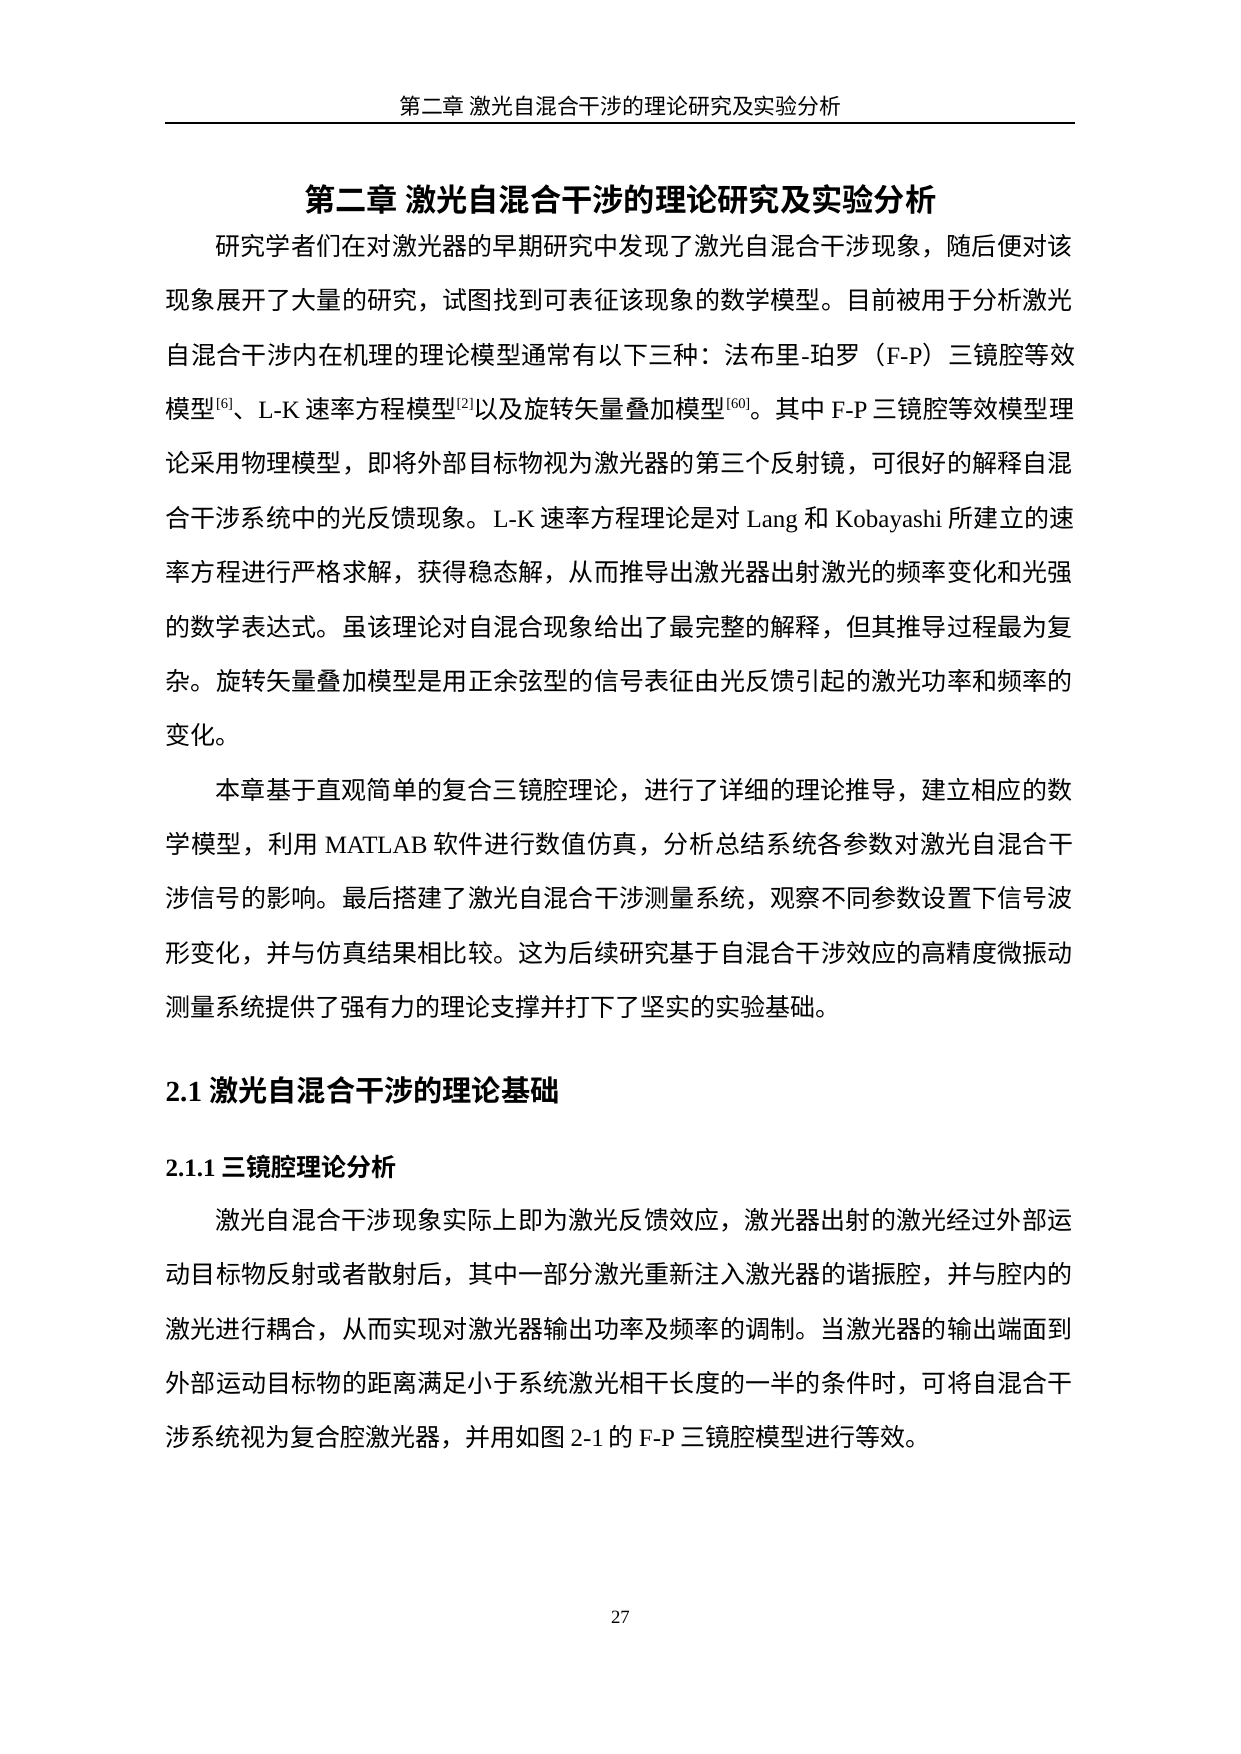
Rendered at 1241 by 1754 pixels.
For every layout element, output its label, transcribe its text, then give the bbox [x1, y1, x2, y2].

text 本章基于直观简单的复合三镜腔理论，进行了详细的理论推导，建立相应的数学模型，利用MATLAB软件进行数值仿真，分析总结系统各参数对激光自混合干涉信号的影响。最后搭建了激光自混合干涉测量系统，观察不同参数设置下信号波形变化，并与仿真结果相比较。这为后续研究基于自混合干涉效应的高精度微振动测量系统提供了强有力的理论支撑并打下了坚实的实验基础。 [165, 770, 1075, 1024]
subtitle 2.1 激光自混合干涉的理论基础 [165, 1067, 1075, 1109]
title 第二章 激光自混合干涉的理论研究及实验分析 [165, 175, 1075, 220]
text 2.1.1 三镜腔理论分析 [165, 1147, 1075, 1183]
text 激光自混合干涉现象实际上即为激光反馈效应，激光器出射的激光经过外部运动目标物反射或者散射后，其中一部分激光重新注入激光器的谐振腔，并与腔内的激光进行耦合，从而实现对激光器输出功率及频率的调制。当激光器的输出端面到外部运动目标物的距离满足小于系统激光相干长度的一半的条件时，可将自混合干涉系统视为复合腔激光器，并用如图2-1的F-P三镜腔模型进行等效。 [165, 1200, 1075, 1454]
text 研究学者们在对激光器的早期研究中发现了激光自混合干涉现象，随后便对该现象展开了大量的研究，试图找到可表征该现象的数学模型。目前被用于分析激光自混合干涉内在机理的理论模型通常有以下三种：法布里-珀罗（F-P）三镜腔等效模型[6]、L-K速率方程模型[2]以及旋转矢量叠加模型[60]。其中F-P三镜腔等效模型理论采用物理模型，即将外部目标物视为激光器的第三个反射镜，可很好的解释自混合干涉系统中的光反馈现象。L-K速率方程理论是对Lang 和 Kobayashi 所建立的速率方程进行严格求解，获得稳态解，从而推导出激光器出射激光的频率变化和光强的数学表达式。虽该理论对自混合现象给出了最完整的解释，但其推导过程最为复杂。旋转矢量叠加模型是用正余弦型的信号表征由光反馈引起的激光功率和频率的变化。 [165, 226, 1075, 752]
